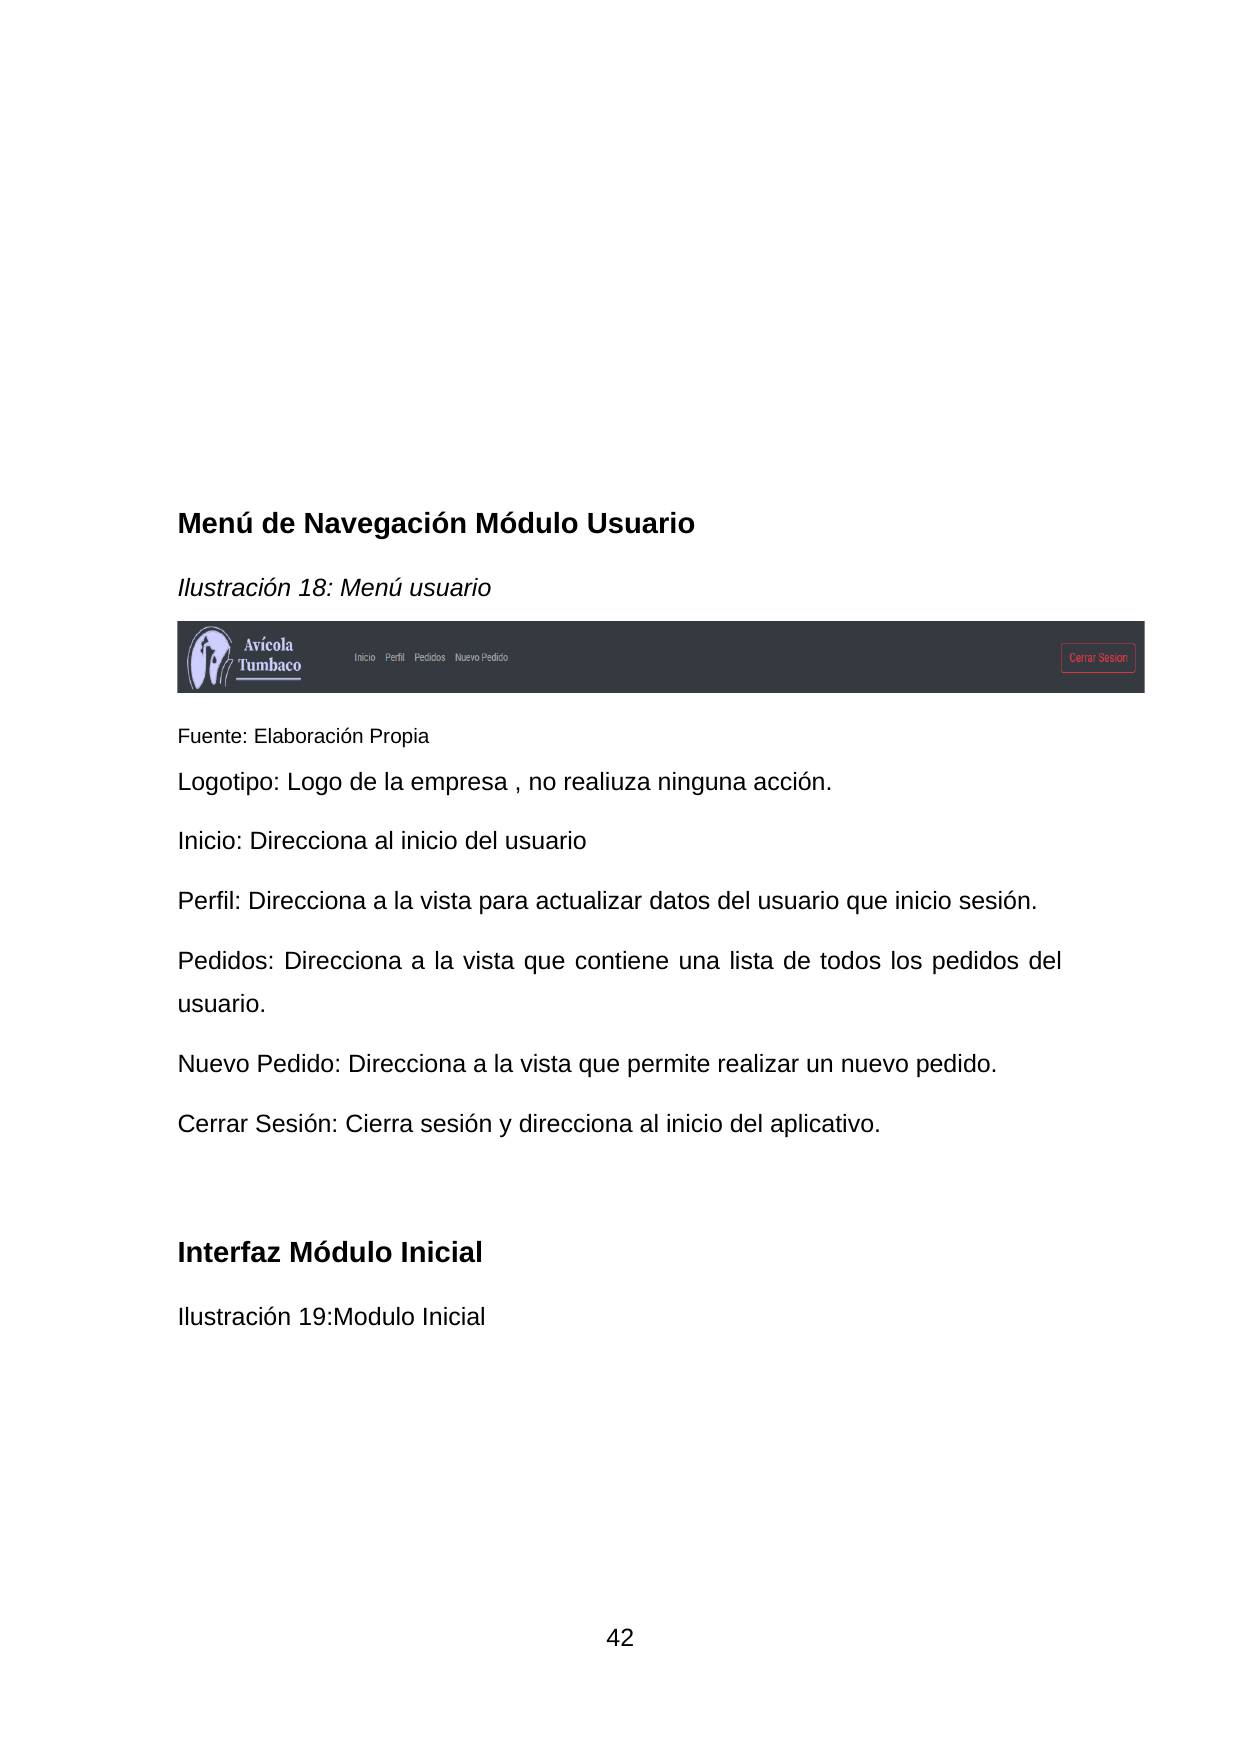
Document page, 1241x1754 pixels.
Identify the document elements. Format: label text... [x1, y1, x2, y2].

text Nuevo Pedido: Direcciona a la vista que permite realizar un nuevo pedido. [177, 1049, 1063, 1077]
text Interfaz Módulo Inicial [177, 1235, 1063, 1269]
text Ilustración 19:Modulo Inicial [177, 1302, 1063, 1331]
text Menú de Navegación Módulo Usuario [177, 506, 1063, 540]
text Perfil: Direcciona a la vista para actualizar datos del usuario que inicio sesión. [177, 886, 1063, 915]
text Pedidos: Direcciona a la vista que contiene una lista de todos los pedidos del usuario. [177, 946, 1063, 1018]
text Fuente: Elaboración Propia [177, 724, 1063, 748]
text Logotipo: Logo de la empresa , no realiuza ninguna acción. [177, 766, 1063, 795]
text Cerrar Sesión: Cierra sesión y direcciona al inicio del aplicativo. [177, 1108, 1063, 1137]
text Inicio: Direcciona al inicio del usuario [177, 826, 1063, 855]
text Ilustración 18: Menú usuario [177, 573, 1063, 602]
